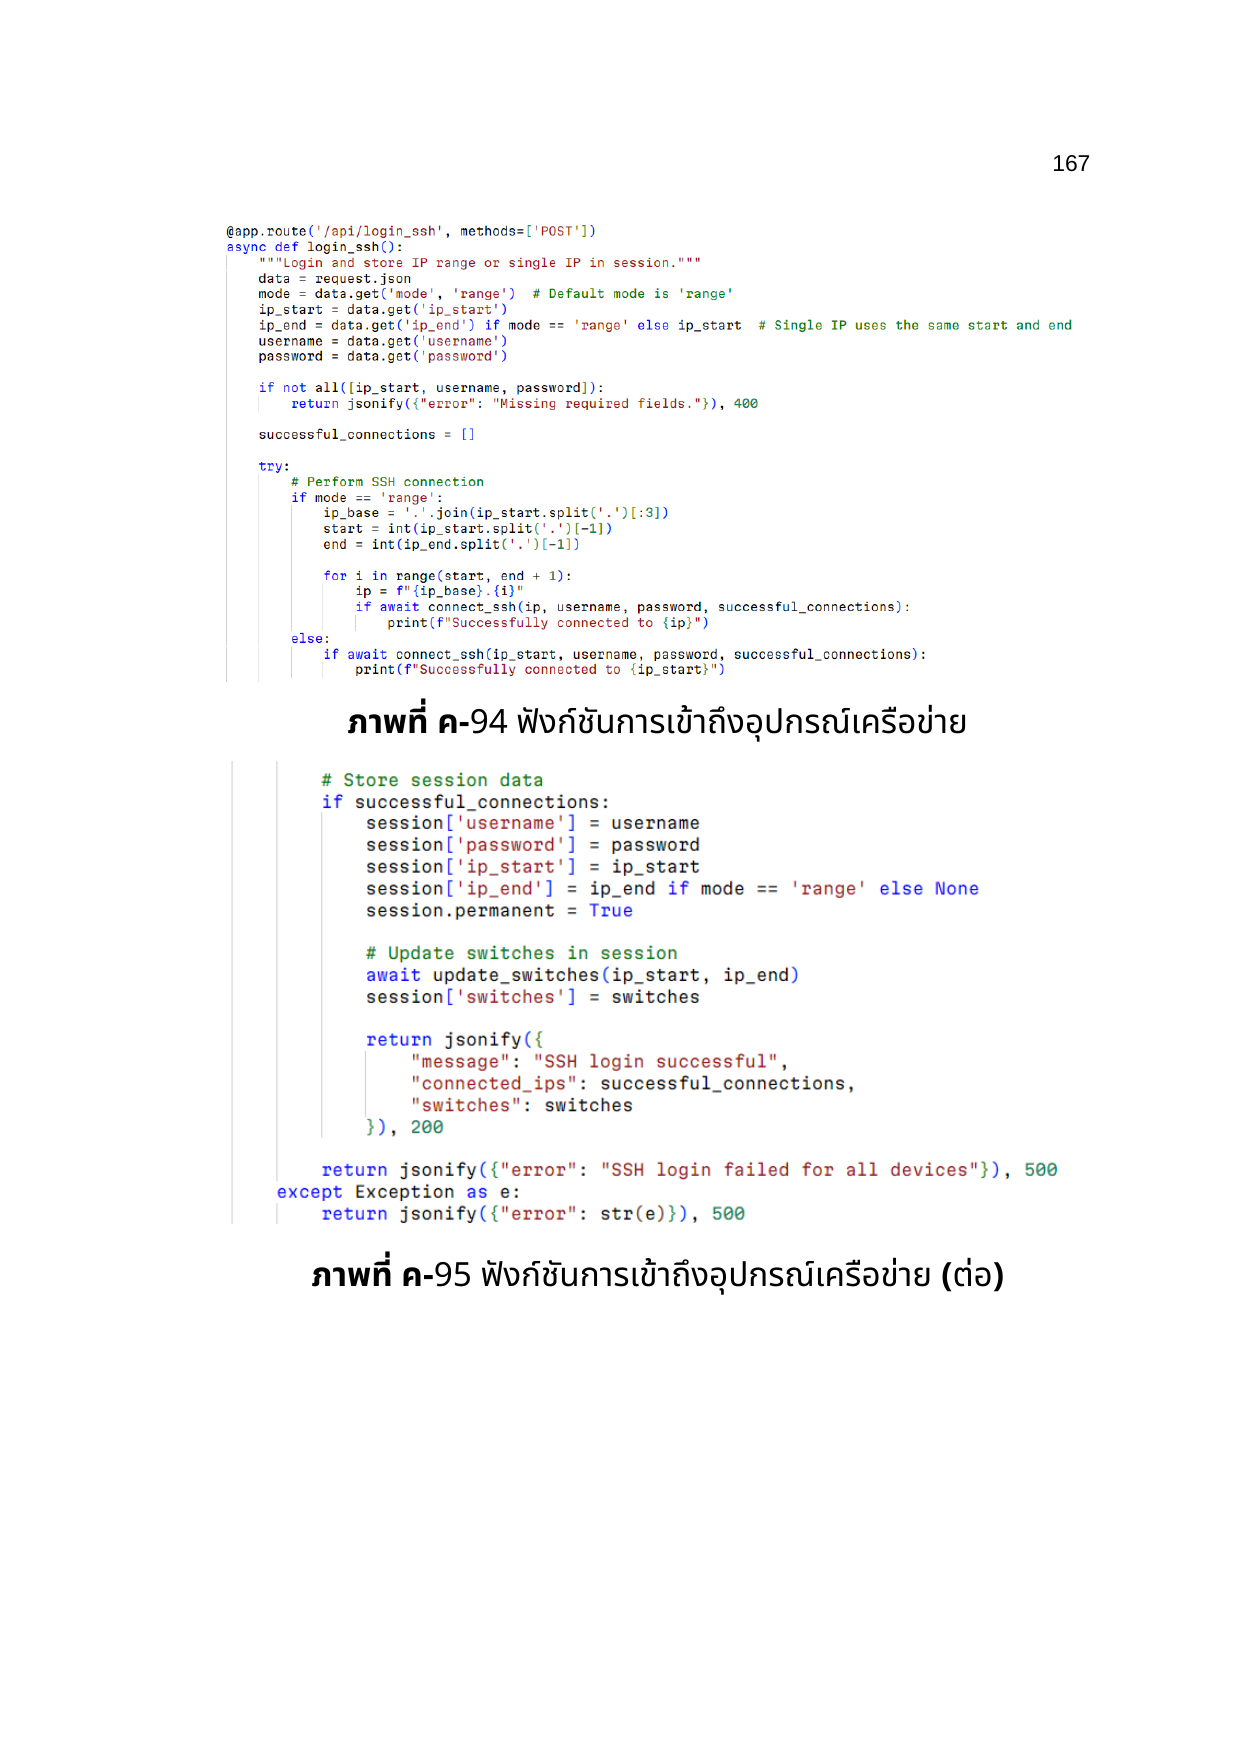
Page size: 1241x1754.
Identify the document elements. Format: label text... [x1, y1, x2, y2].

picture [225, 761, 1091, 1235]
picture [225, 225, 1091, 682]
